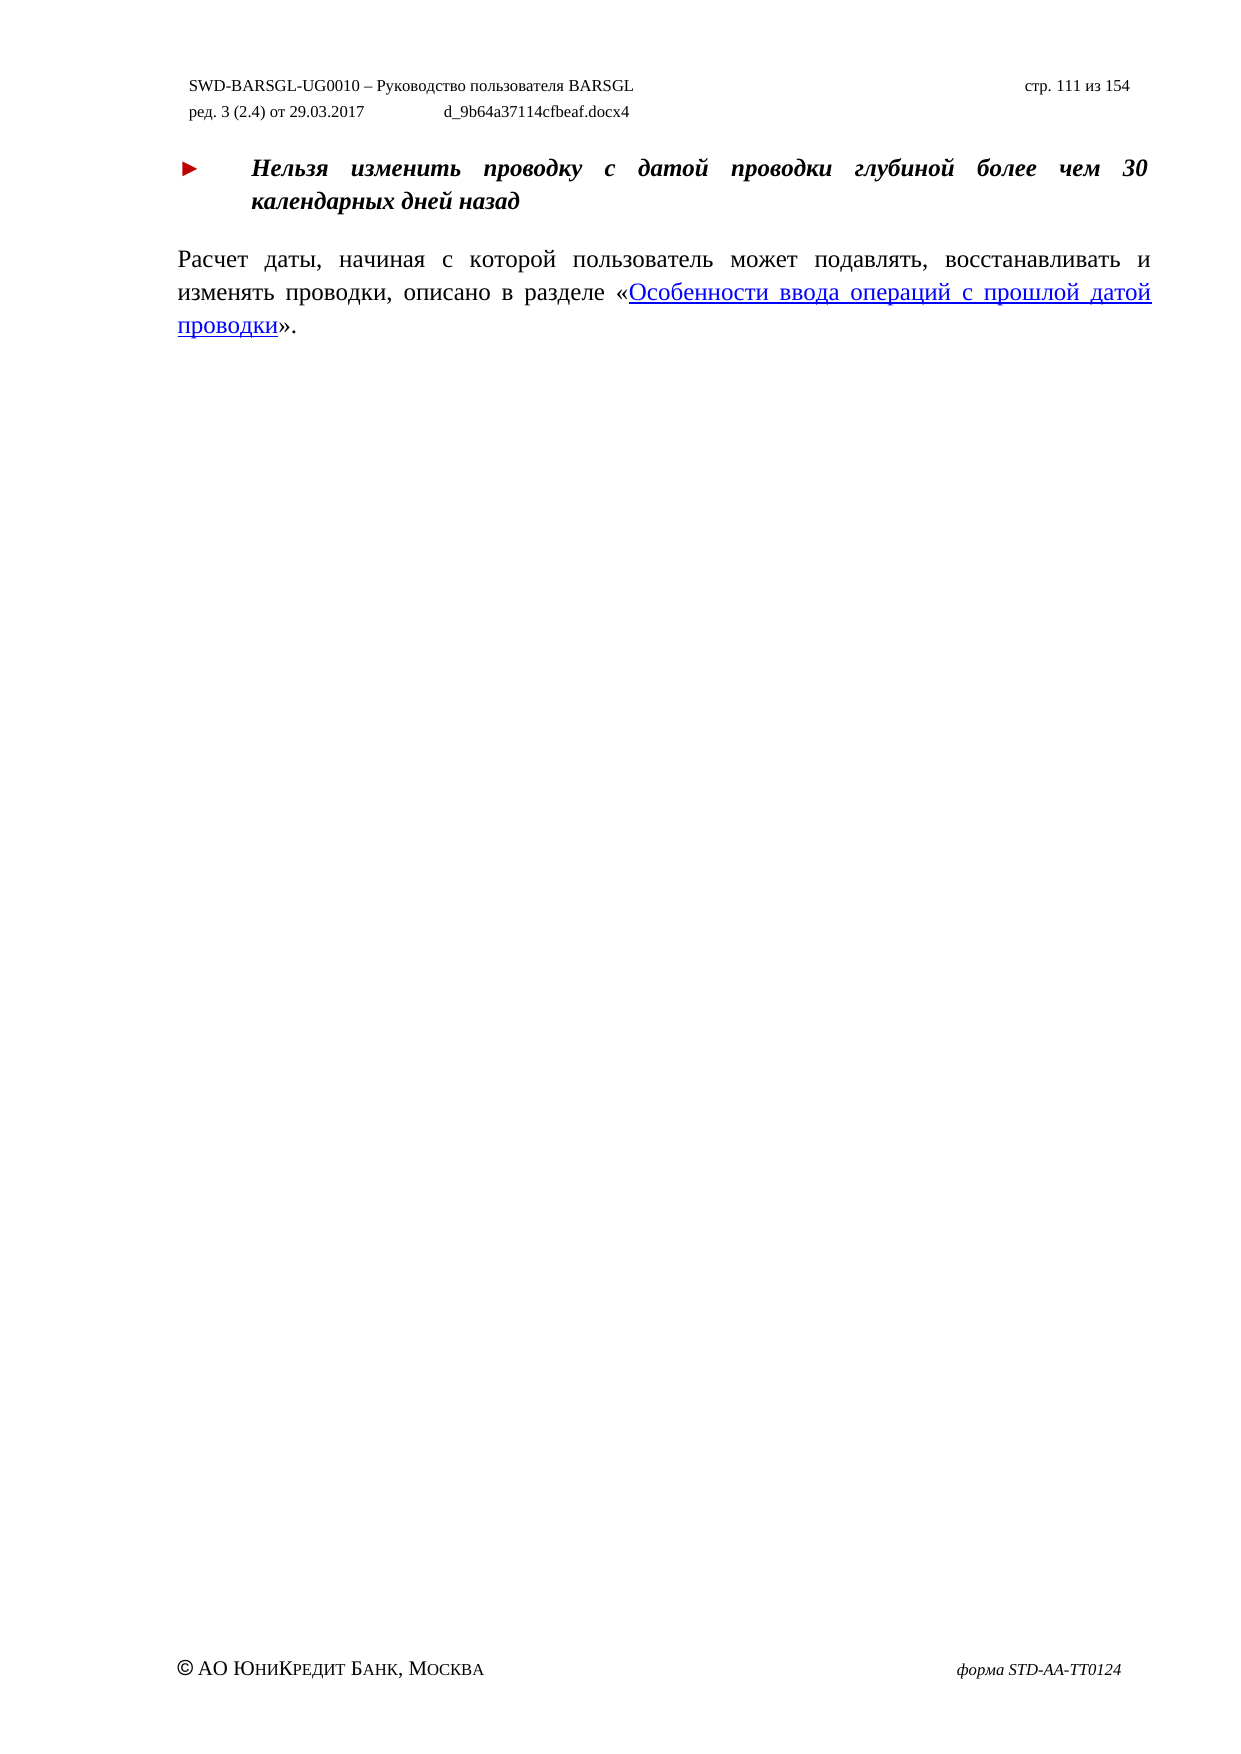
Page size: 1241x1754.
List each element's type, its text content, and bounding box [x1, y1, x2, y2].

text ► Нельзя изменить проводку с датой проводки глубиной более чем 30 календарных дней назад [177, 153, 1152, 215]
list Расчет даты, начиная с которой пользователь может подавлять, восстанавливать и изменять проводки, описано в разделе «Особенности ввода операций с прошлой датой проводки». [177, 244, 1152, 339]
